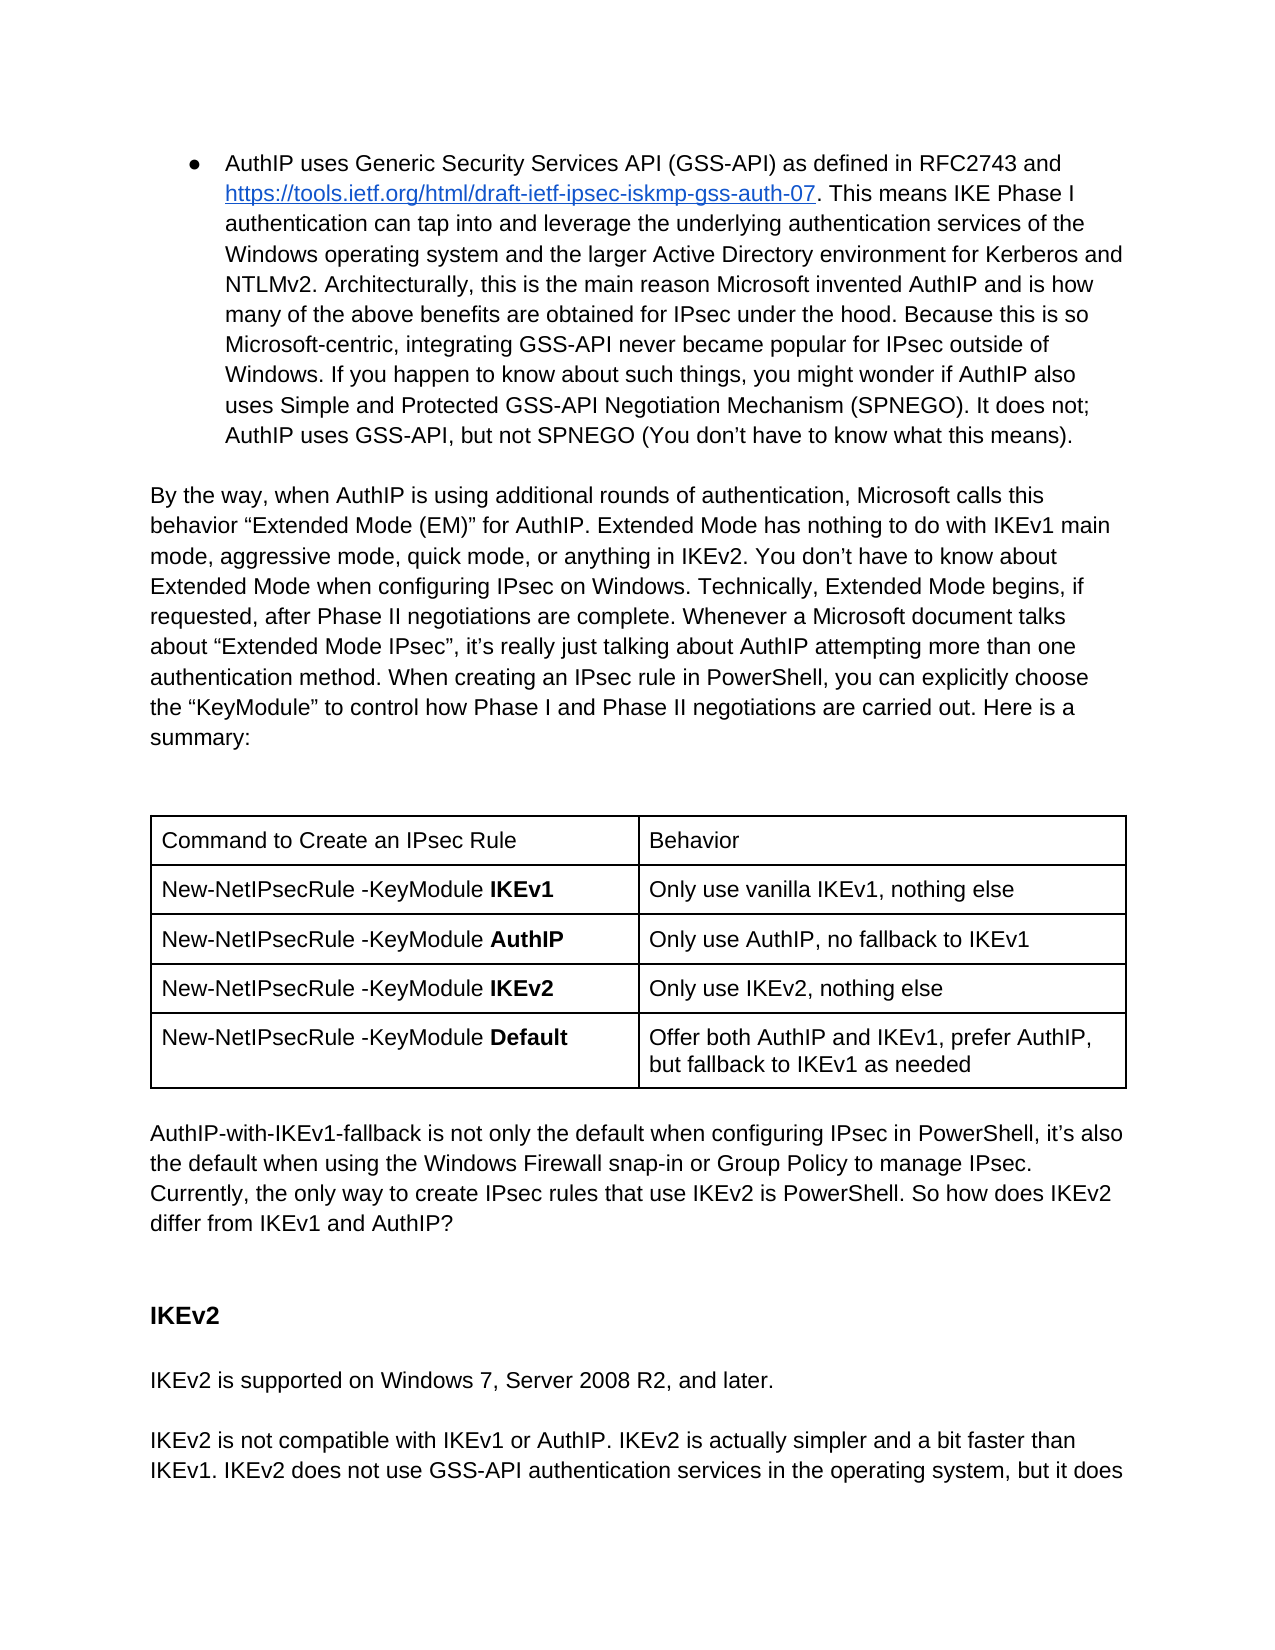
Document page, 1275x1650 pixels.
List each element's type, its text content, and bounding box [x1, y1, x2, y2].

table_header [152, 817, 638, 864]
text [150, 1427, 1125, 1484]
text By the way, when AuthIP is using additional rounds of authentication, Microsoft calls this behavior “Extended Mode (EM)” for AuthIP. Extended Mode has nothing to do with IKEv1 main mode, aggressive mode, quick mode, or anything in IKEv2. You don’t have to know about Extended Mode when configuring IPsec on Windows. Technically, Extended Mode begins, if requested, after Phase II negotiations are complete. Whenever a Microsoft document talks about “Extended Mode IPsec”, it’s really just talking about AuthIP attempting more than one authentication method. When creating an IPsec rule in PowerShell, you can explicitly choose the “KeyModule” to control how Phase I and Phase II negotiations are carried out. Here is a summary: [150, 482, 1125, 750]
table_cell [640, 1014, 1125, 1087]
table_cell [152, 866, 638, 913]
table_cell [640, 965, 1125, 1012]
text IKEv2 is supported on Windows 7, Server 2008 R2, and later. [150, 1367, 1125, 1393]
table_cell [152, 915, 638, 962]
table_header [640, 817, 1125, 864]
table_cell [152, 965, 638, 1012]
list AuthIP uses Generic Security Services API (GSS-API) as defined in RFC2743 and https://tools.ietf.org/html/draft-ietf-ipsec-iskmp-gss-auth-07. This means IKE Phase I authentication can tap into and leverage the underlying authentication services of the Windows operating system and the larger Active Directory environment for Kerberos and NTLMv2. Architecturally, this is the main reason Microsoft invented AuthIP and is how many of the above benefits are obtained for IPsec under the hood. Because this is so Microsoft-centric, integrating GSS-API never became popular for IPsec outside of Windows. If you happen to know about such things, you might wonder if AuthIP also uses Simple and Protected GSS-API Negotiation Mechanism (SPNEGO). It does not; AuthIP uses GSS-API, but not SPNEGO (You don’t have to know what this means). [187, 150, 1125, 448]
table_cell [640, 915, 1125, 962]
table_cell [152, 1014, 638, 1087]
text AuthIP-with-IKEv1-fallback is not only the default when configuring IPsec in PowerShell, it’s also the default when using the Windows Firewall snap-in or Group Policy to manage IPsec. Currently, the only way to create IPsec rules that use IKEv2 is PowerShell. So how does IKEv2 differ from IKEv1 and AuthIP? [150, 1119, 1125, 1237]
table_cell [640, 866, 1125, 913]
text IKEv2 [150, 1301, 1125, 1329]
